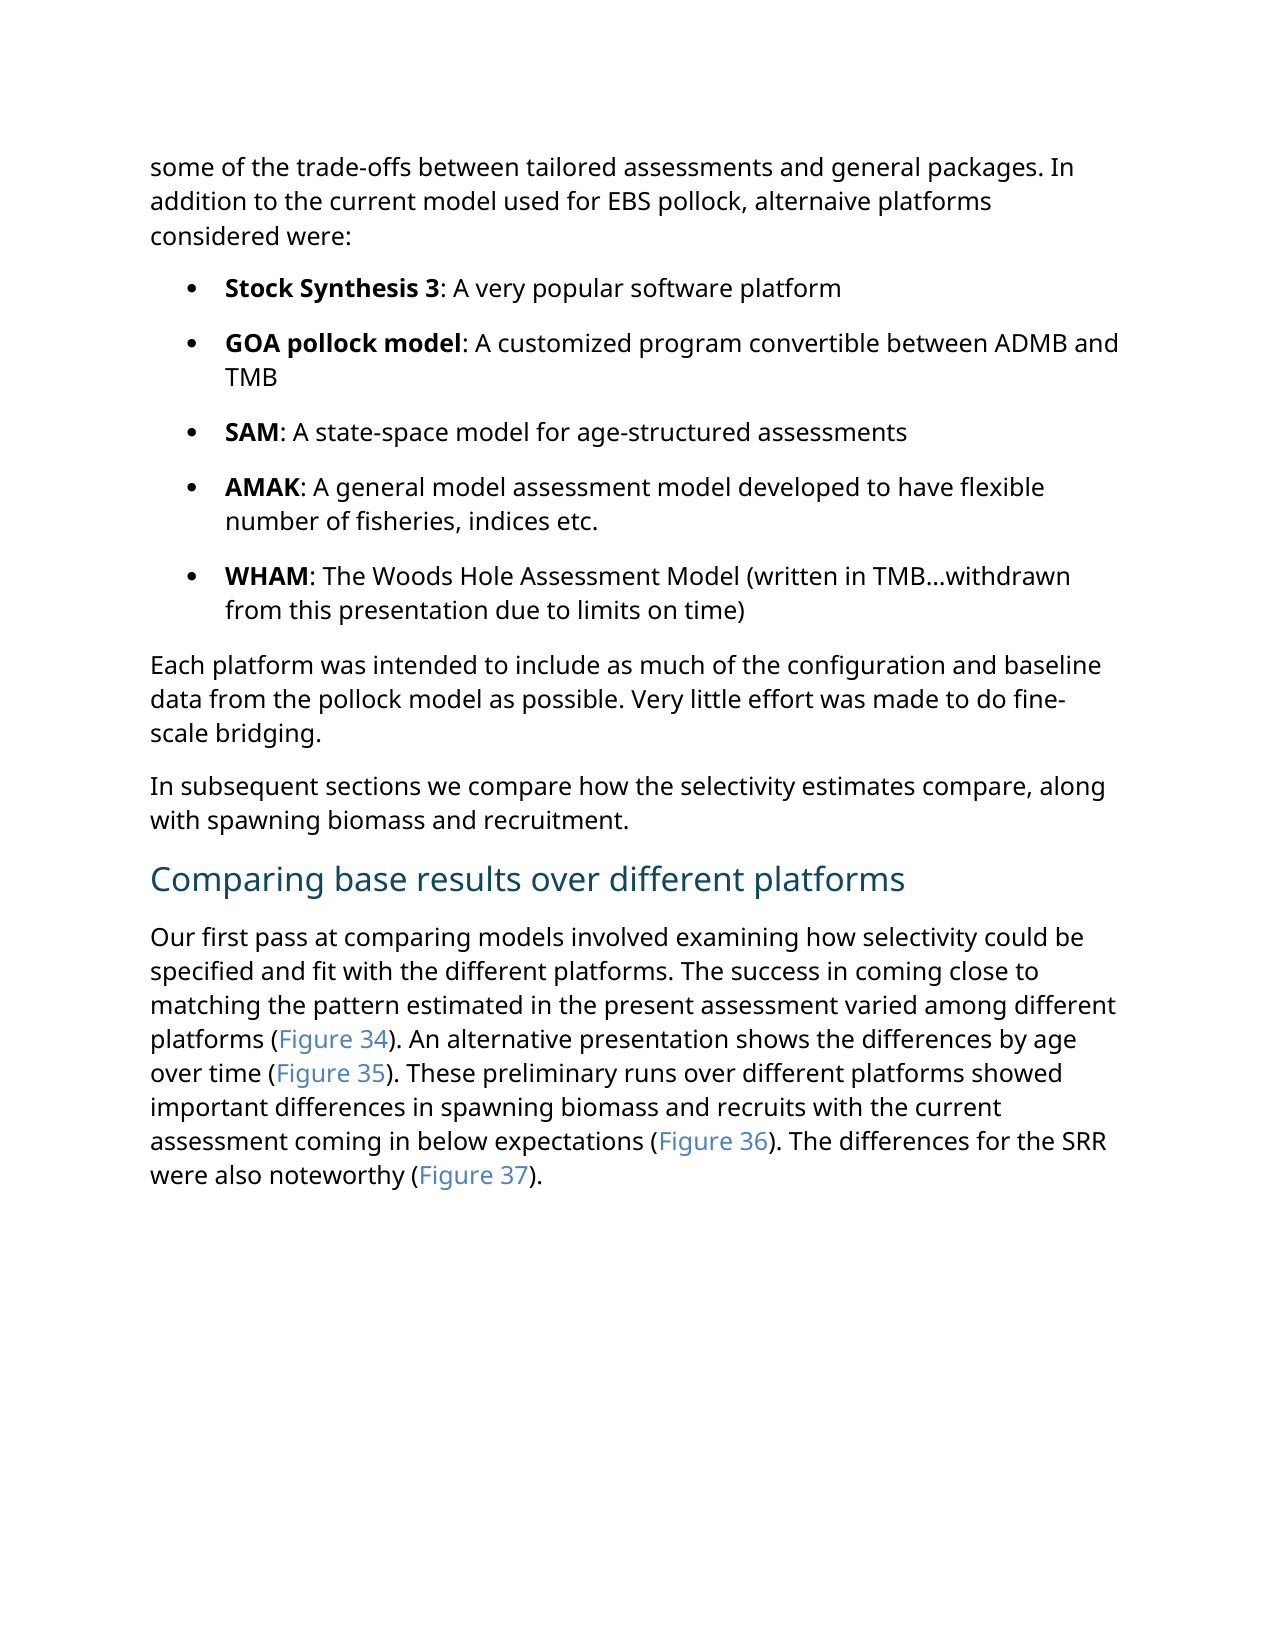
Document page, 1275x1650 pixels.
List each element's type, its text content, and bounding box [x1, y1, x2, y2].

list WHAM: The Woods Hole Assessment Model (written in TMB…withdrawn from this presentation due to limits on time) [187, 559, 1125, 627]
list AMAK: A general model assessment model developed to have flexible number of fisheries, indices etc. [187, 470, 1125, 538]
subtitle Comparing base results over different platforms [150, 855, 1125, 901]
text Our first pass at comparing models involved examining how selectivity could be specified and fit with the different platforms. The success in coming close to matching the pattern estimated in the present assessment varied among different platforms (Figure 34). An alternative presentation shows the differences by age over time (Figure 35). These preliminary runs over different platforms showed important differences in spawning biomass and recruits with the current assessment coming in below expectations (Figure 36). The differences for the SRR were also noteworthy (Figure 37). [150, 919, 1125, 1192]
text In subsequent sections we compare how the selectivity estimates compare, along with spawning biomass and recruitment. [150, 768, 1125, 837]
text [150, 150, 1125, 252]
list GOA pollock model: A customized program convertible between ADMB and TMB [187, 326, 1125, 394]
list SAM: A state-space model for age-structured assessments [187, 415, 1125, 449]
text Each platform was intended to include as much of the configuration and baseline data from the pollock model as possible. Very little effort was made to do fine-scale bridging. [150, 648, 1125, 750]
list Stock Synthesis 3: A very popular software platform [187, 271, 1125, 305]
